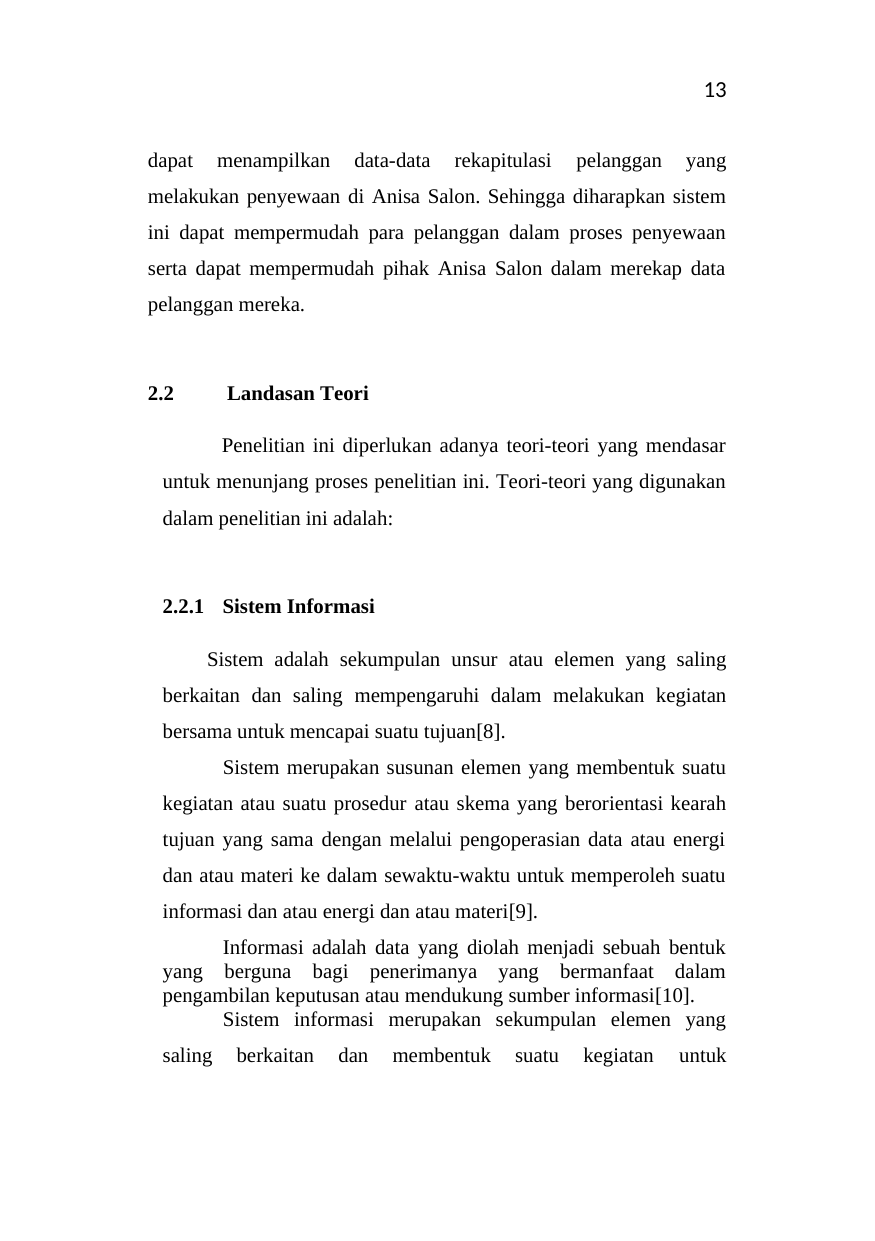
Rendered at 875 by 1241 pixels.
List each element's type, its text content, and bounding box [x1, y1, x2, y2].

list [148, 148, 726, 316]
text Sistem Informasi [162, 594, 726, 618]
list Sistem merupakan susunan elemen yang membentuk suatu kegiatan atau suatu prosedur atau skema yang berorientasi kearah tujuan yang sama dengan melalui pengoperasian data atau energi dan atau materi ke dalam sewaktu-waktu untuk memperoleh suatu informasi dan atau energi dan atau materi[9]. [162, 755, 726, 923]
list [162, 1007, 726, 1067]
text Landasan Teori [148, 381, 726, 405]
list Informasi adalah data yang diolah menjadi sebuah bentuk yang berguna bagi penerimanya yang bermanfaat dalam pengambilan keputusan atau mendukung sumber informasi[10]. [162, 935, 726, 1007]
list Sistem adalah sekumpulan unsur atau elemen yang saling berkaitan dan saling mempengaruhi dalam melakukan kegiatan bersama untuk mencapai suatu tujuan[8]. [162, 647, 726, 743]
list Penelitian ini diperlukan adanya teori-teori yang mendasar untuk menunjang proses penelitian ini. Teori-teori yang digunakan dalam penelitian ini adalah: [162, 433, 726, 529]
